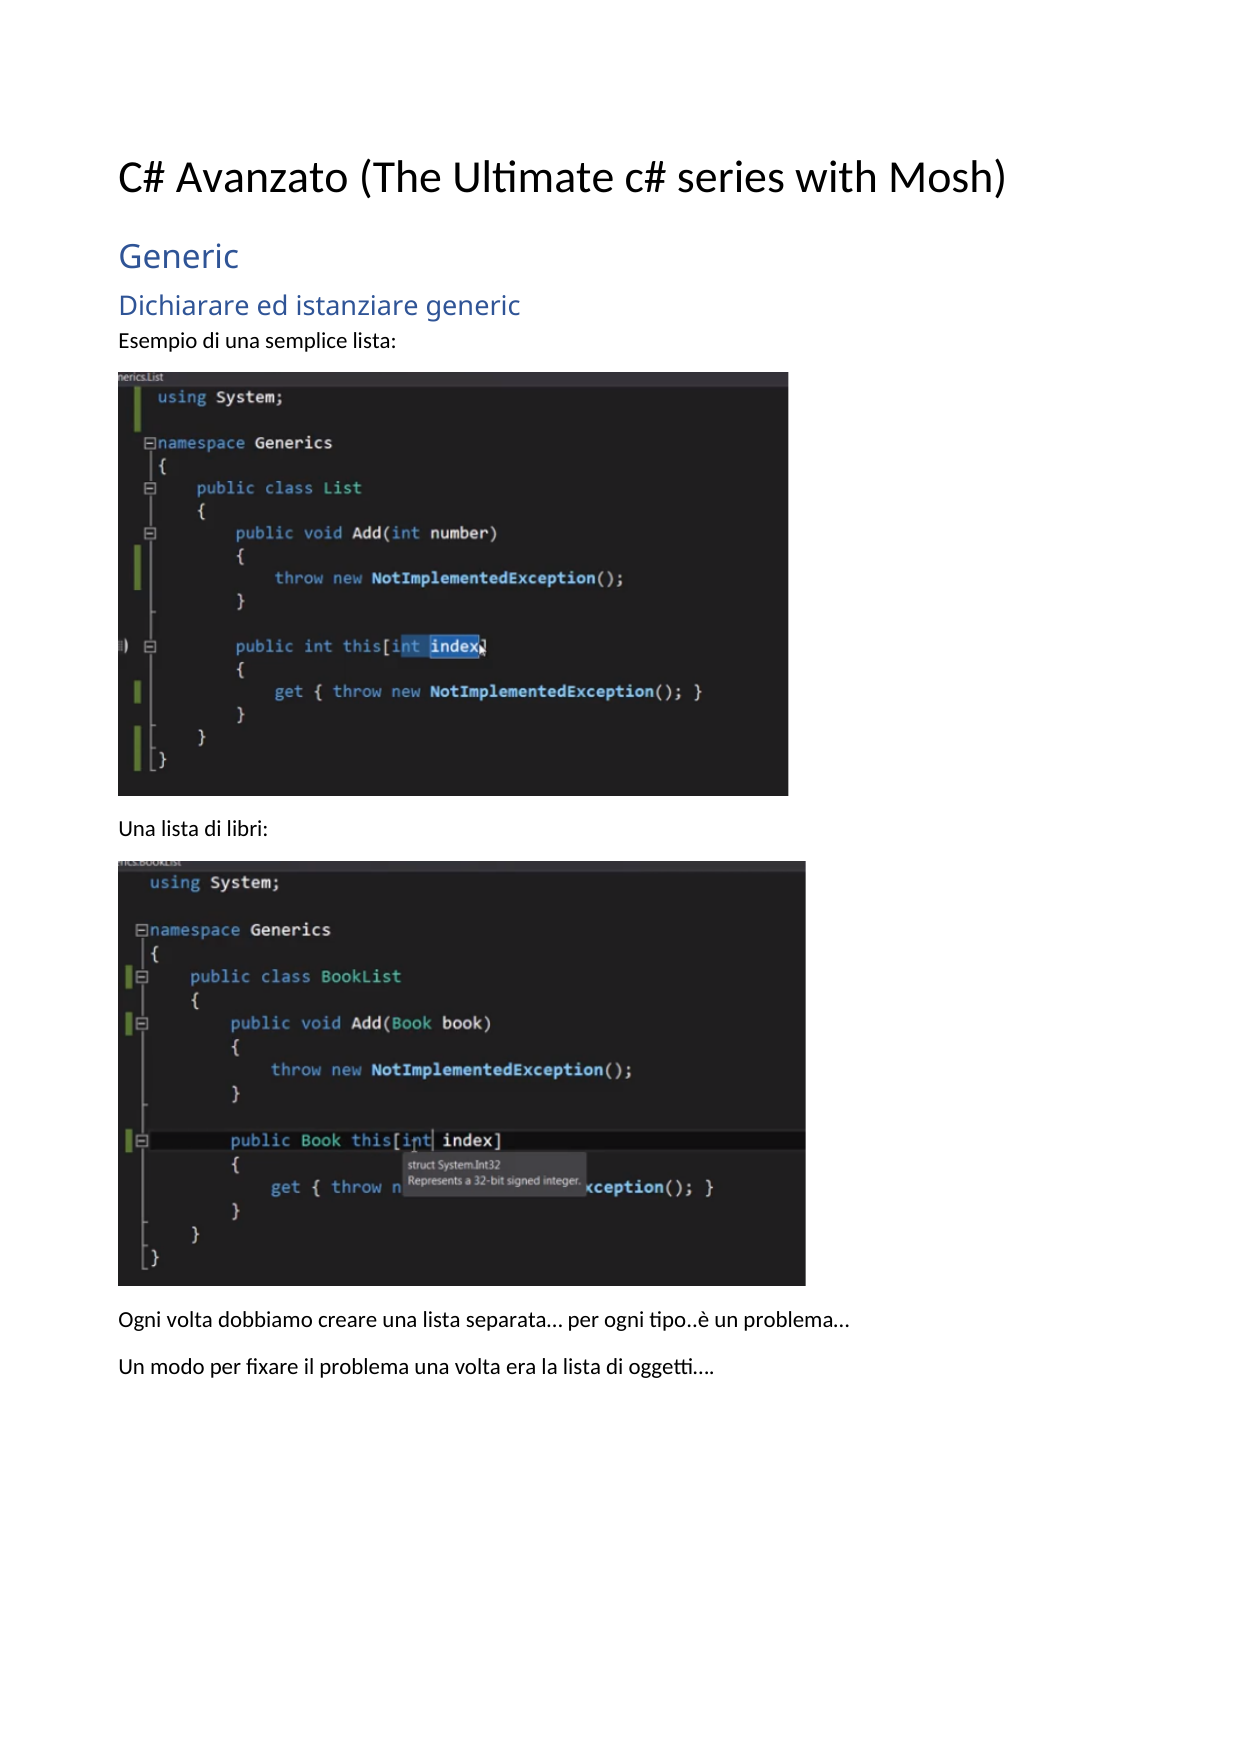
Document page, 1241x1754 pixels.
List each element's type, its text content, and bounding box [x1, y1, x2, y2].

text C# Avanzato (The Ultimate c# series with Mosh) [118, 148, 1122, 203]
text Esempio di una semplice lista: [118, 326, 1122, 354]
text Ogni volta dobbiamo creare una lista separata… per ogni tipo..è un problema… [118, 1305, 1122, 1333]
subtitle Generic [118, 233, 1122, 278]
text Un modo per fixare il problema una volta era la lista di oggetti…. [118, 1352, 1122, 1380]
picture [118, 861, 806, 1286]
picture [118, 372, 789, 796]
subtitle Dichiarare ed istanziare generic [118, 286, 1122, 323]
text Una lista di libri: [118, 814, 1122, 842]
